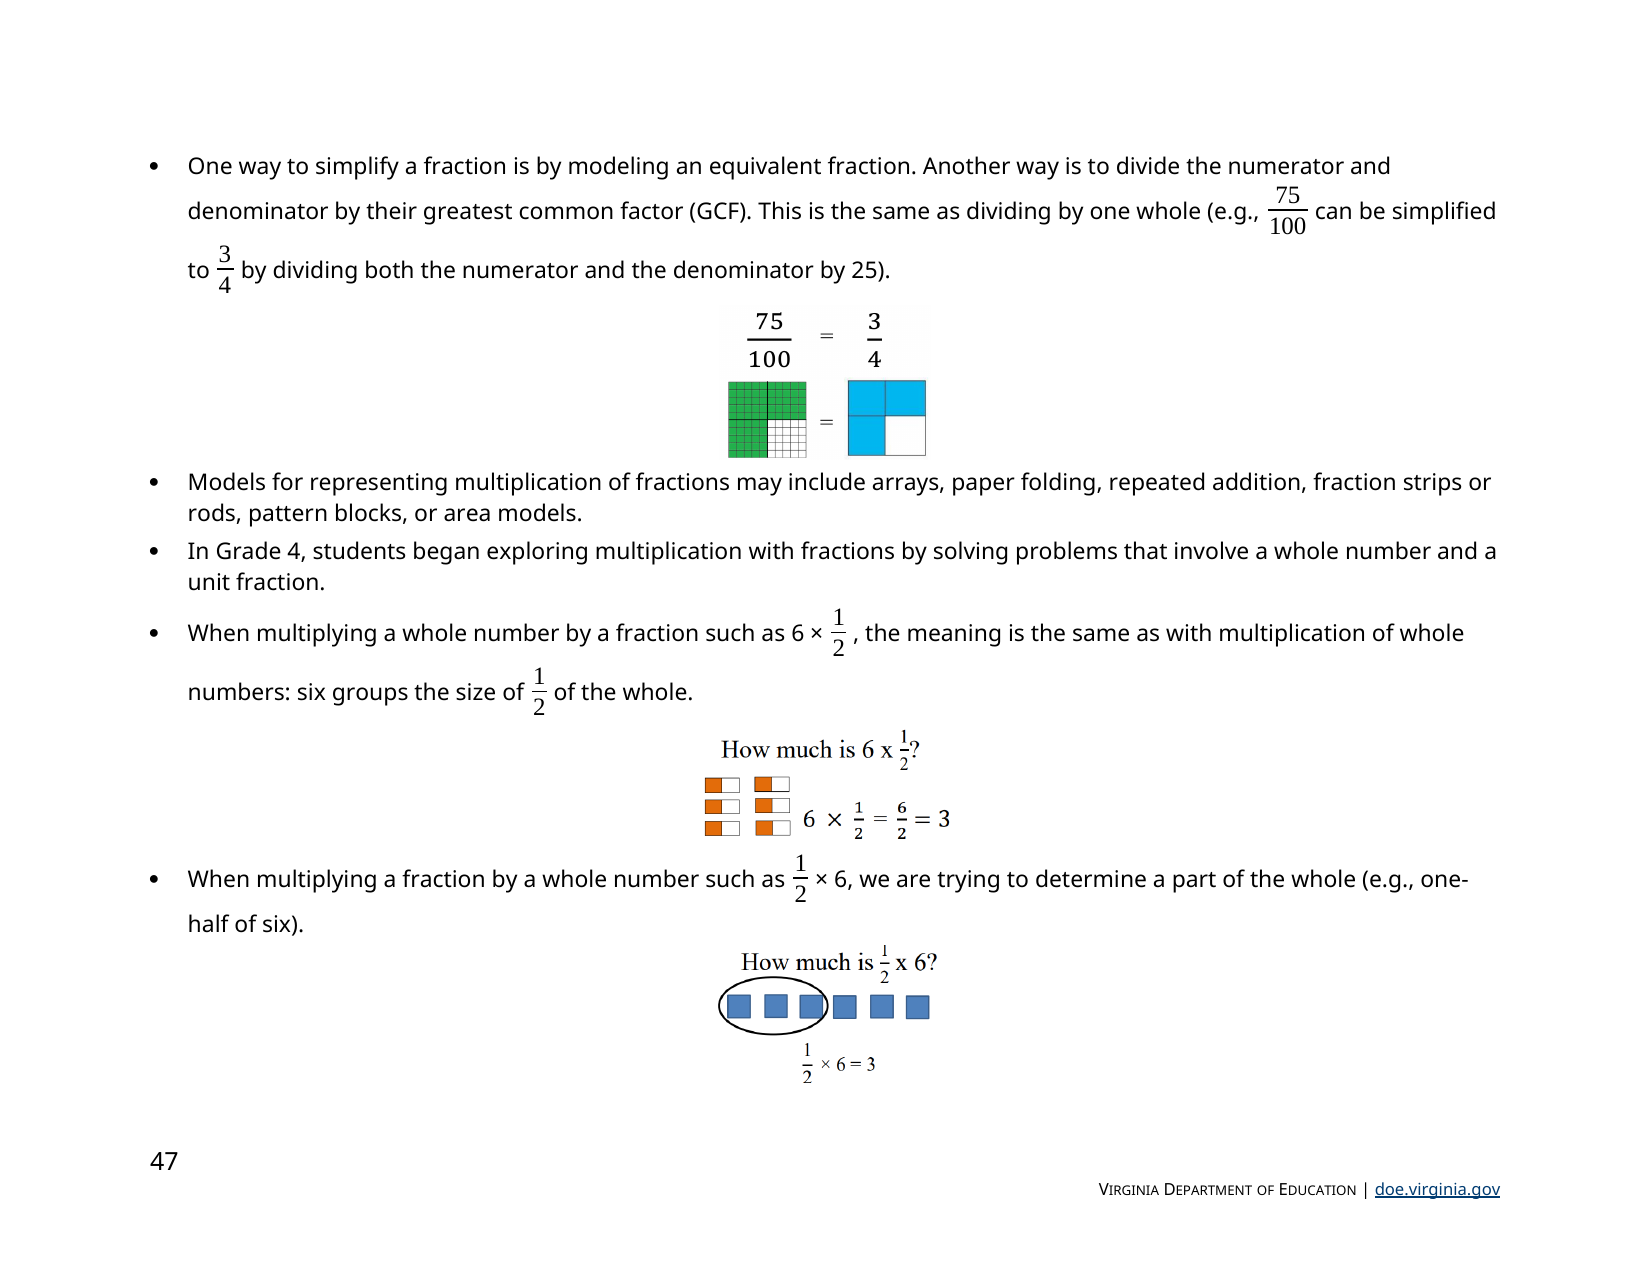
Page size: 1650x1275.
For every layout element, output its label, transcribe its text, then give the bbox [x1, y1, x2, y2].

list Models for representing multiplication of fractions may include arrays, paper folding, repeated addition, fraction strips or rods, pattern blocks, or area models. [150, 466, 1500, 528]
picture [696, 945, 954, 1083]
list When multiplying a fraction by a whole number such as × 6, we are trying to determine a part of the whole (e.g., one-half of six). [150, 849, 1500, 939]
list In Grade 4, students began exploring multiplication with fractions by solving problems that involve a whole number and a unit fraction. [150, 535, 1500, 597]
picture [718, 305, 932, 460]
picture [694, 727, 956, 843]
list One way to simplify a fraction is by modeling an equivalent fraction. Another way is to divide the numerator and denominator by their greatest common factor (GCF). This is the same as dividing by one whole (e.g., can be simplified to by dividing both the numerator and the denominator by 25). [150, 150, 1500, 299]
list When multiplying a whole number by a fraction such as 6 × , the meaning is the same as with multiplication of whole numbers: six groups the size of of the whole. [150, 603, 1500, 721]
